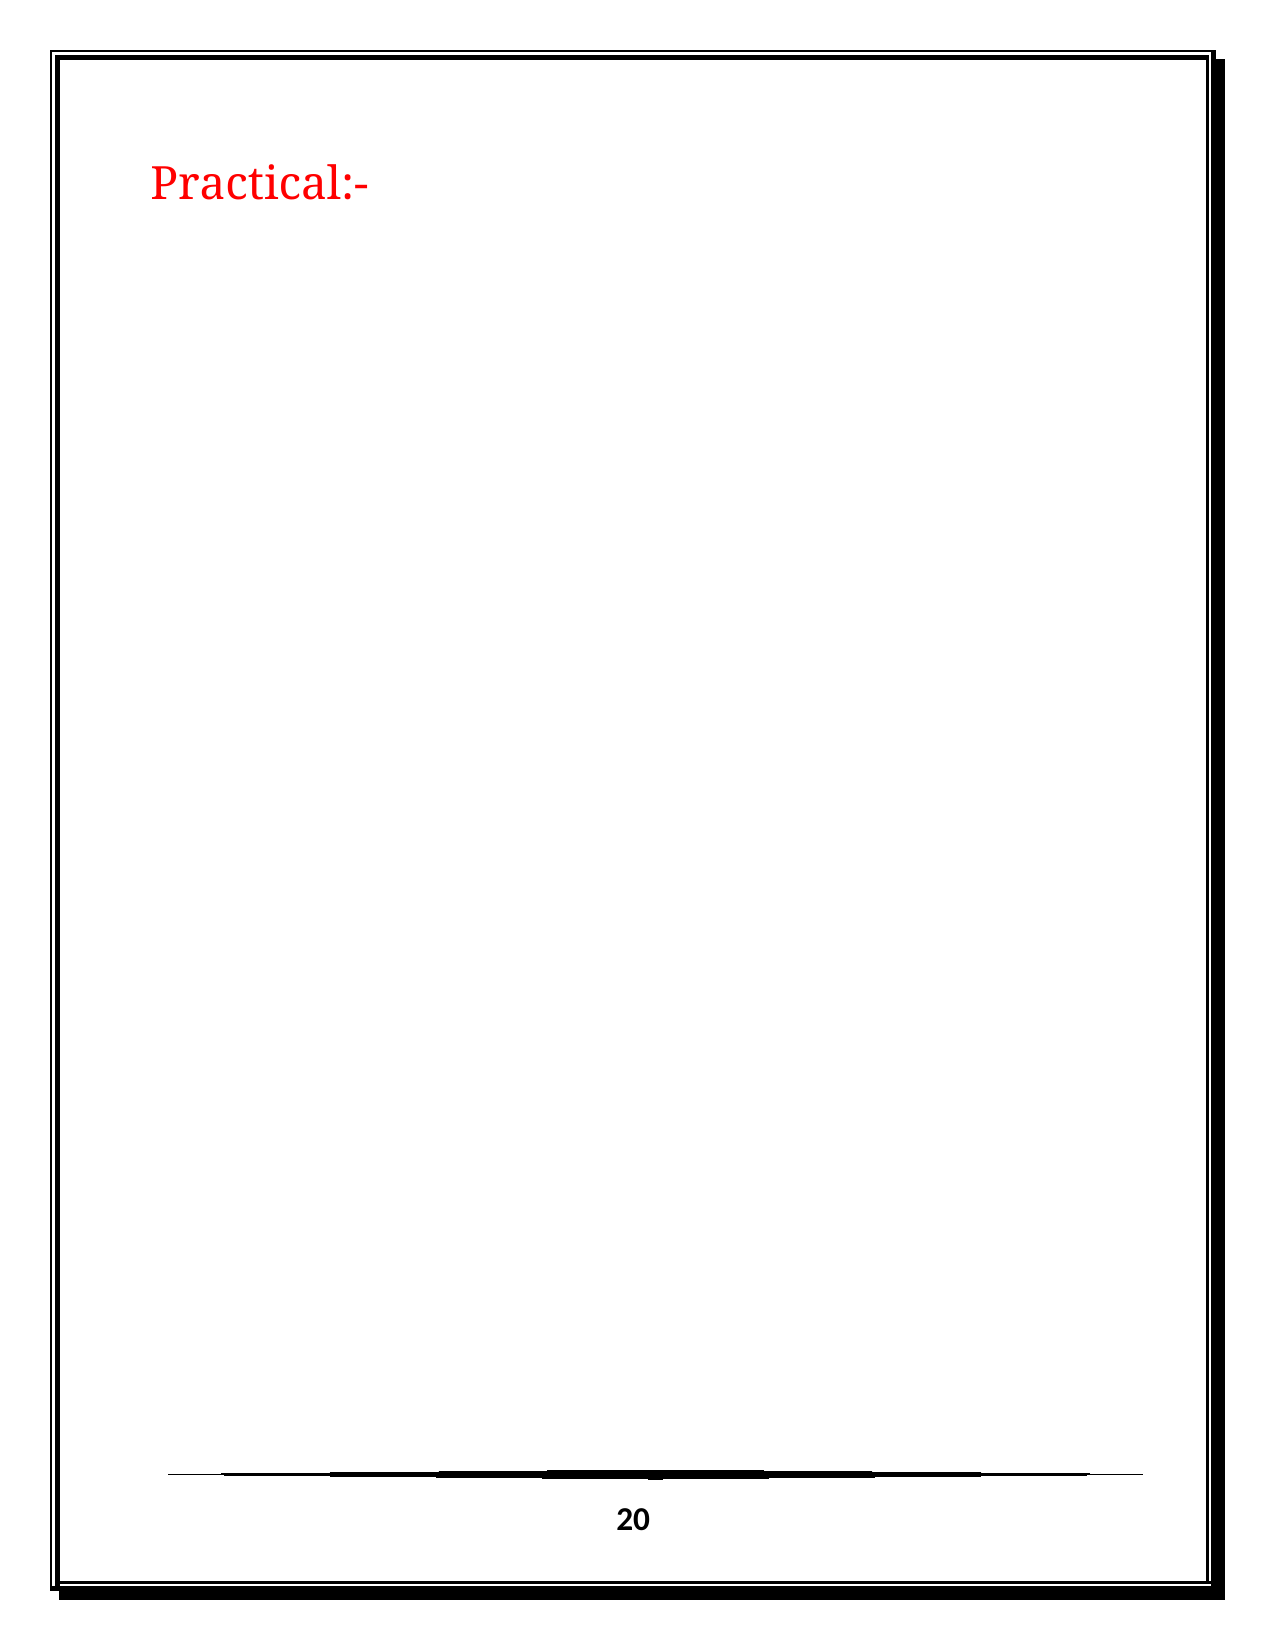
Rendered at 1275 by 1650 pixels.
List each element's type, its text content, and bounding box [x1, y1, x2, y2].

text Practical:- [150, 150, 1116, 212]
